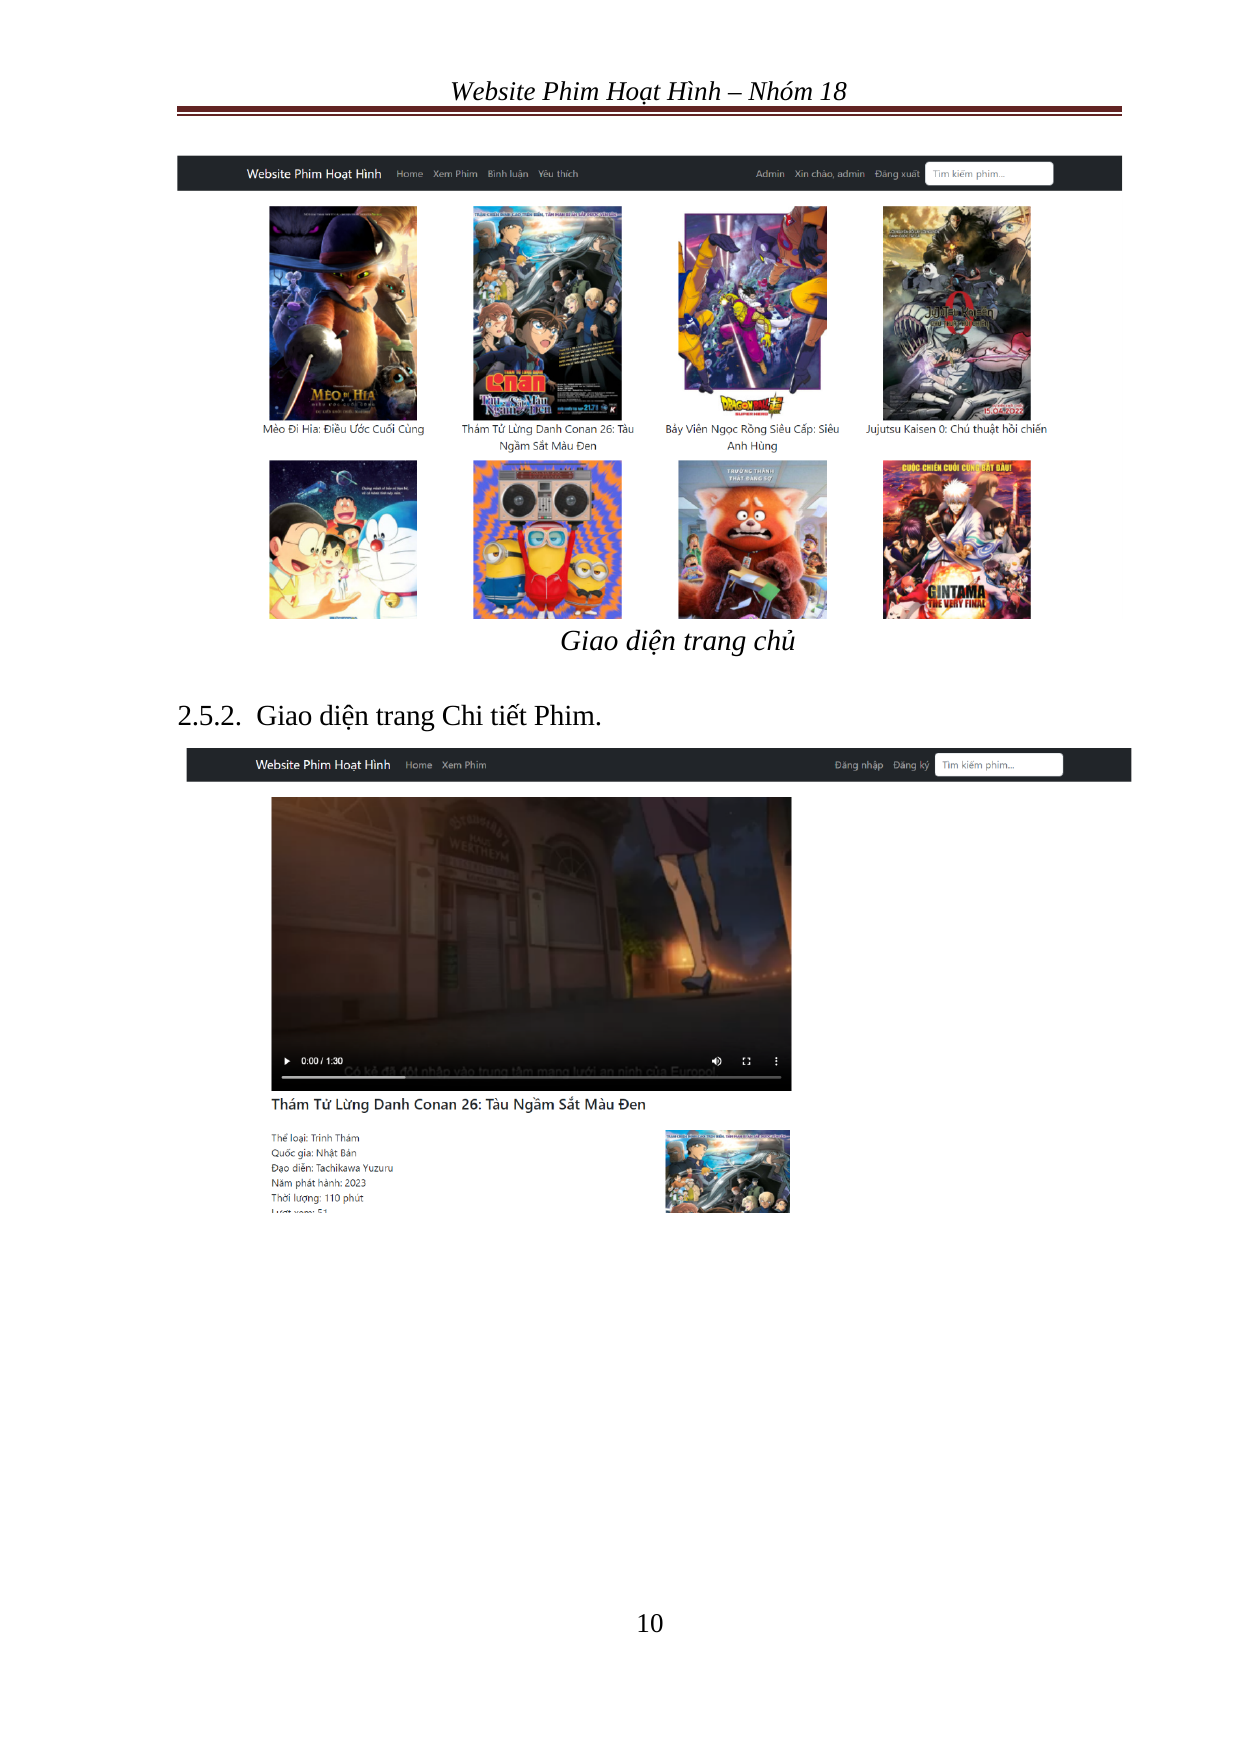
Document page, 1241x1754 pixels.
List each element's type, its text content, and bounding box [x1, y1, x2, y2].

picture [177, 155, 1123, 619]
list 2.5.2. Giao diện trang Chi tiết Phim. [177, 698, 1122, 731]
picture [186, 748, 1132, 1213]
text Giao diện trang chủ [177, 623, 1122, 657]
